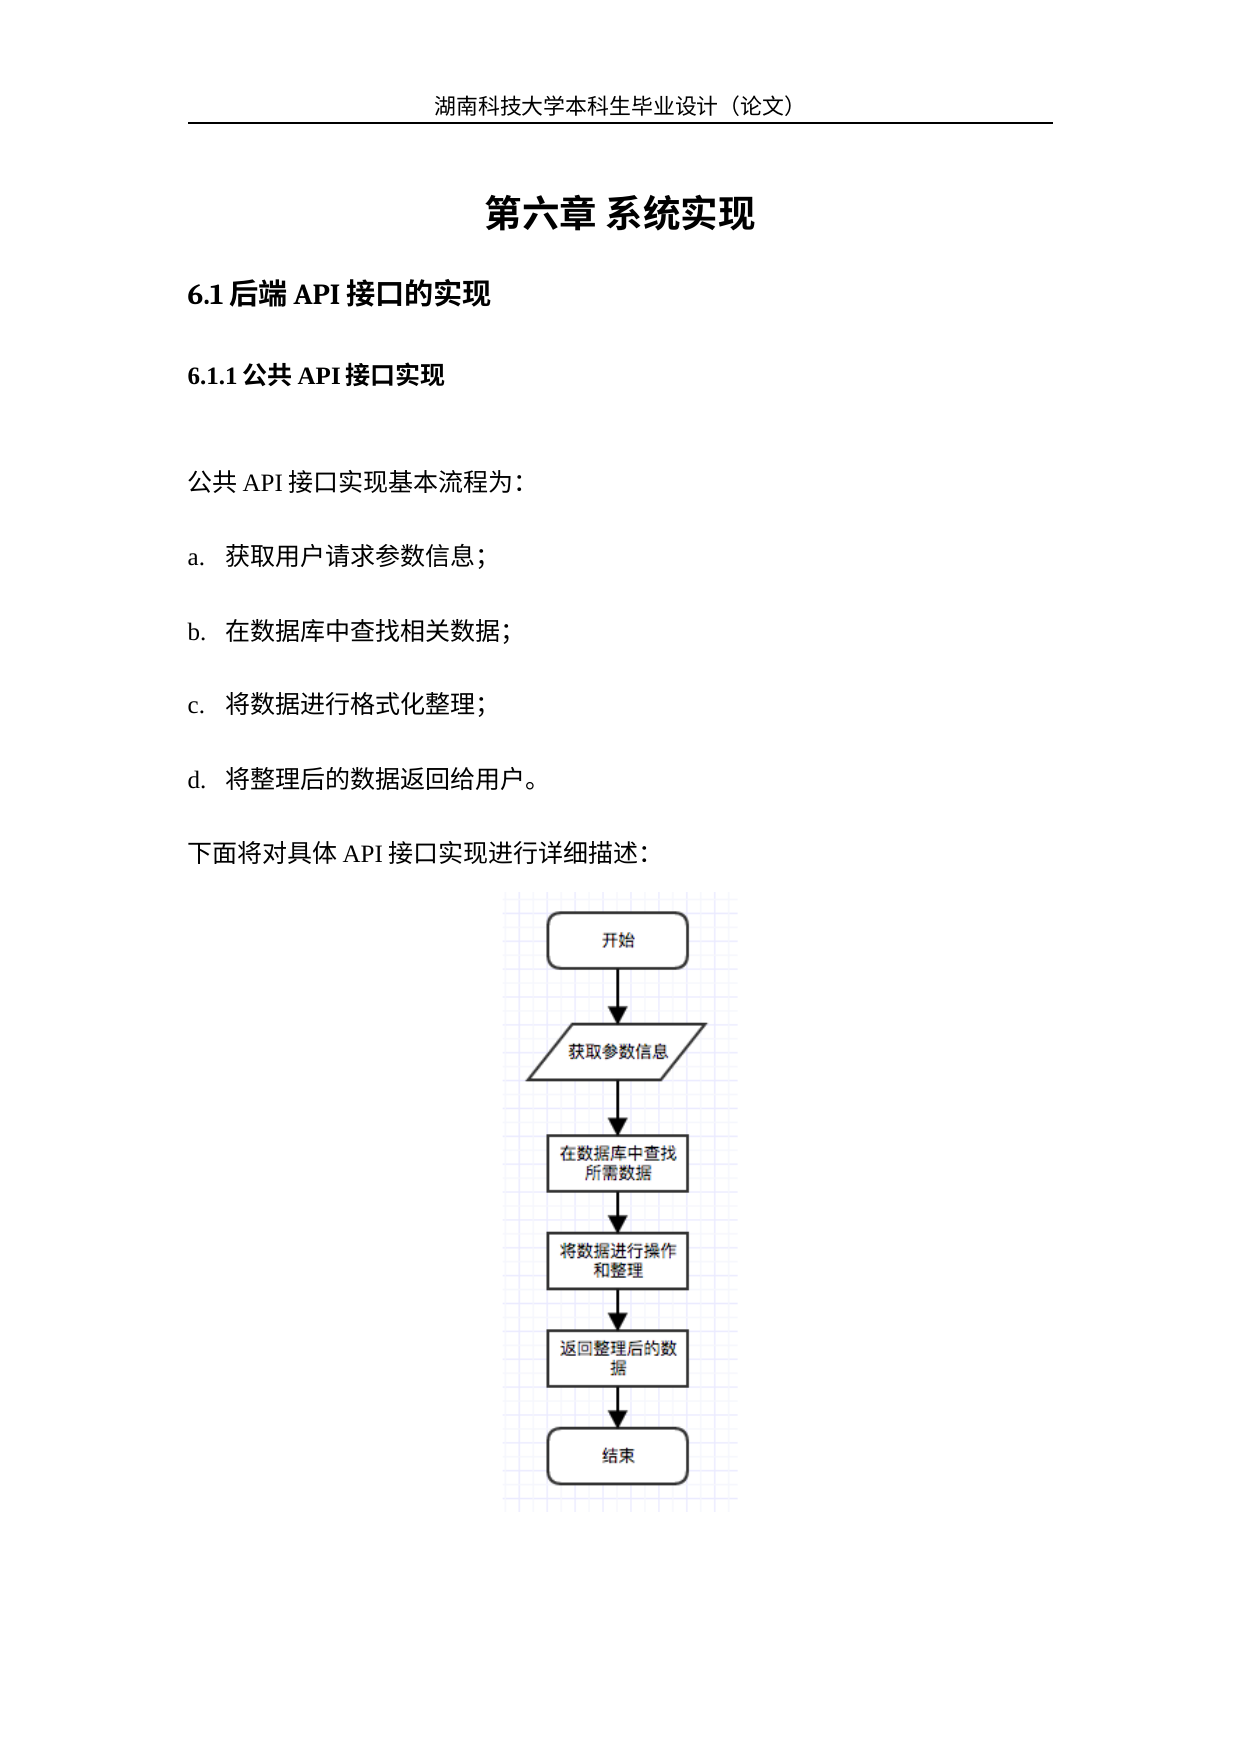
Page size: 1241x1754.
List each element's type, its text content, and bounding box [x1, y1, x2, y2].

picture [502, 892, 738, 1512]
text 系统实现 [187, 178, 1053, 243]
list 在数据库中查找相关数据； [187, 597, 1053, 662]
list 将整理后的数据返回给用户。 [187, 745, 1053, 810]
text 6.1.1公共API接口实现 [187, 341, 1053, 406]
list 将数据进行格式化整理； [187, 671, 1053, 736]
text 6.1后端API接口的实现 [187, 259, 1053, 324]
text 公共API接口实现基本流程为： [187, 448, 1053, 513]
text 下面将对具体API接口实现进行详细描述： [187, 819, 1053, 884]
list 获取用户请求参数信息； [187, 522, 1053, 587]
